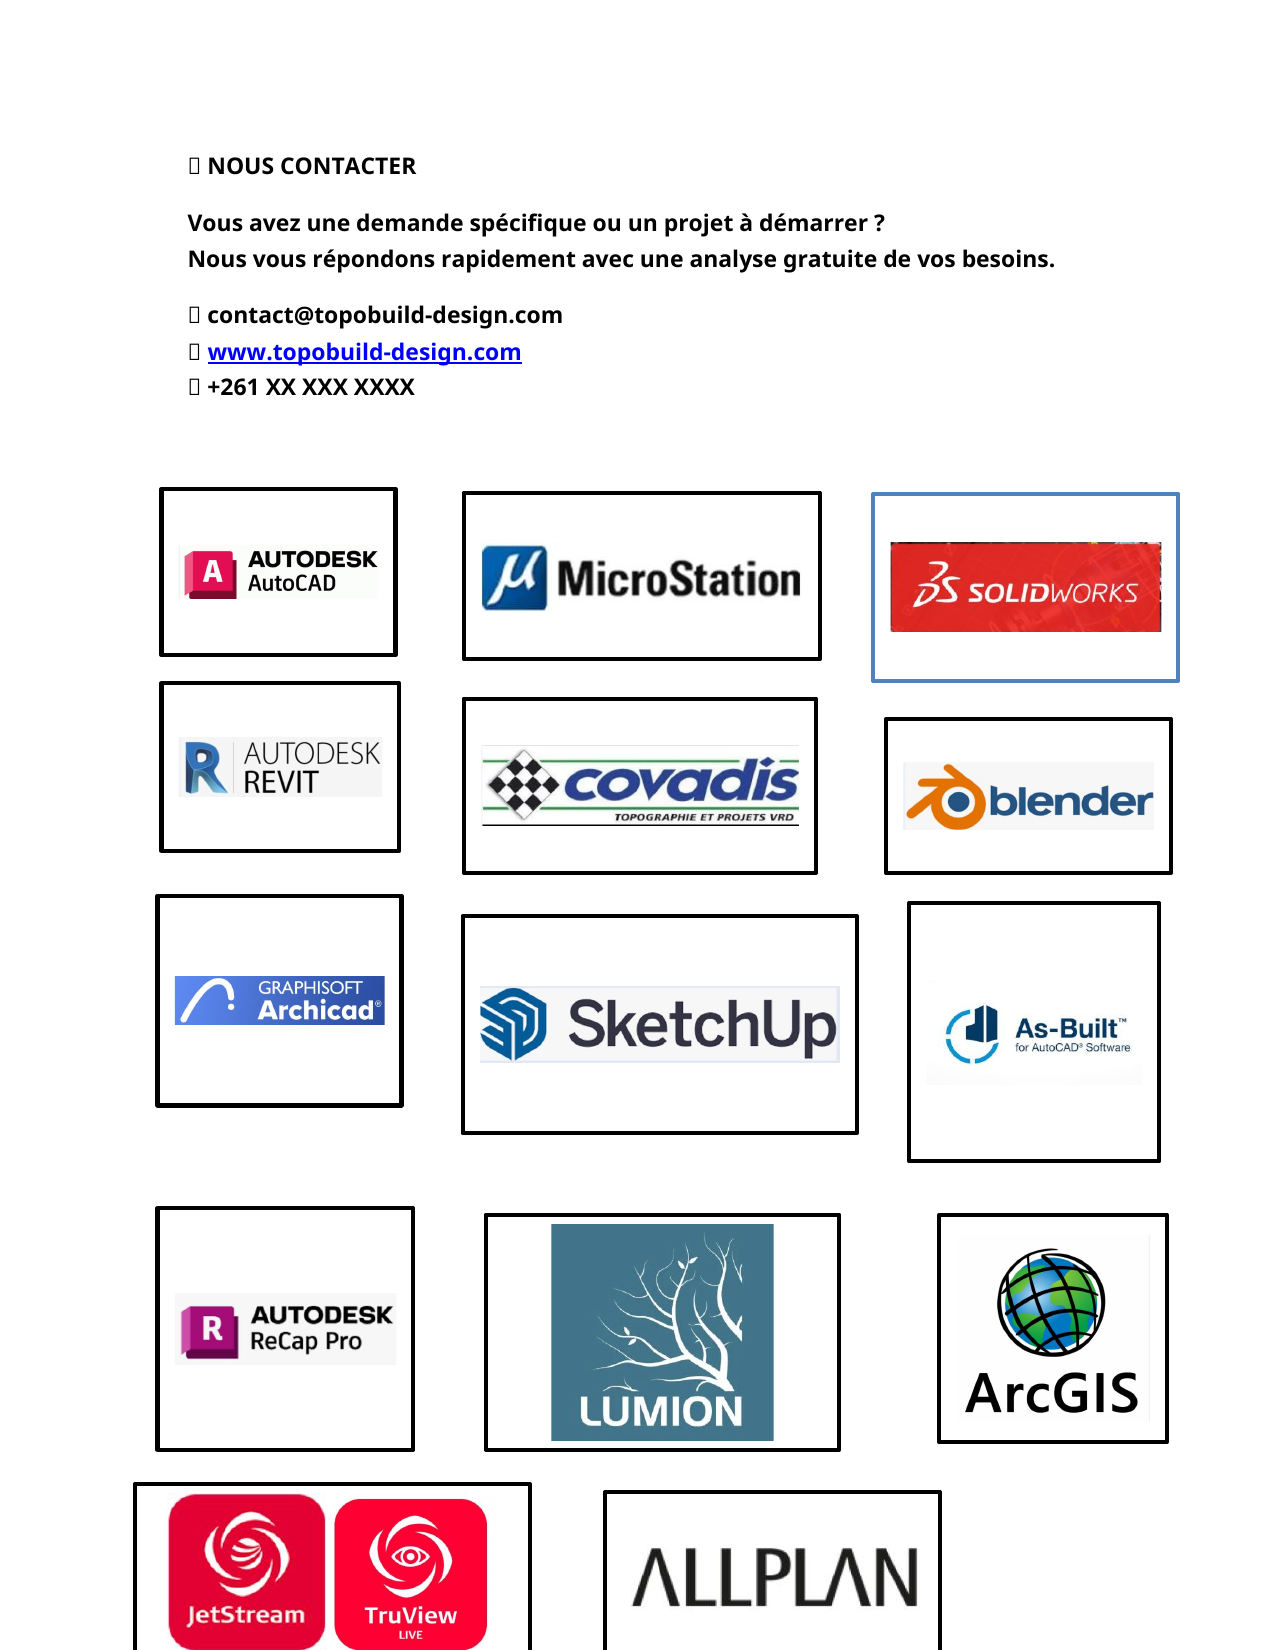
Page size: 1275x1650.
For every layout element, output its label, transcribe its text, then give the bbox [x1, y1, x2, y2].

picture [174, 976, 385, 1025]
picture [166, 1493, 499, 1650]
picture [481, 745, 799, 826]
text 📞 NOUS CONTACTER [187, 150, 1087, 181]
text Vous avez une demande spécifique ou un projet à démarrer ? Nous vous répondons rapidement avec une analyse gratuite de vos besoins. [187, 207, 1087, 274]
picture [480, 986, 840, 1063]
picture [956, 1235, 1150, 1422]
picture [481, 540, 803, 612]
picture [890, 542, 1162, 632]
picture [622, 1532, 923, 1619]
picture [174, 1293, 397, 1365]
picture [178, 737, 383, 797]
picture [903, 762, 1154, 830]
picture [926, 980, 1143, 1085]
text 📧 contact@topobuild-design.com 🌐 www.topobuild-design.com 📞 +261 XX XXX XXXX [187, 299, 1087, 403]
picture [551, 1224, 774, 1441]
picture [178, 545, 379, 599]
